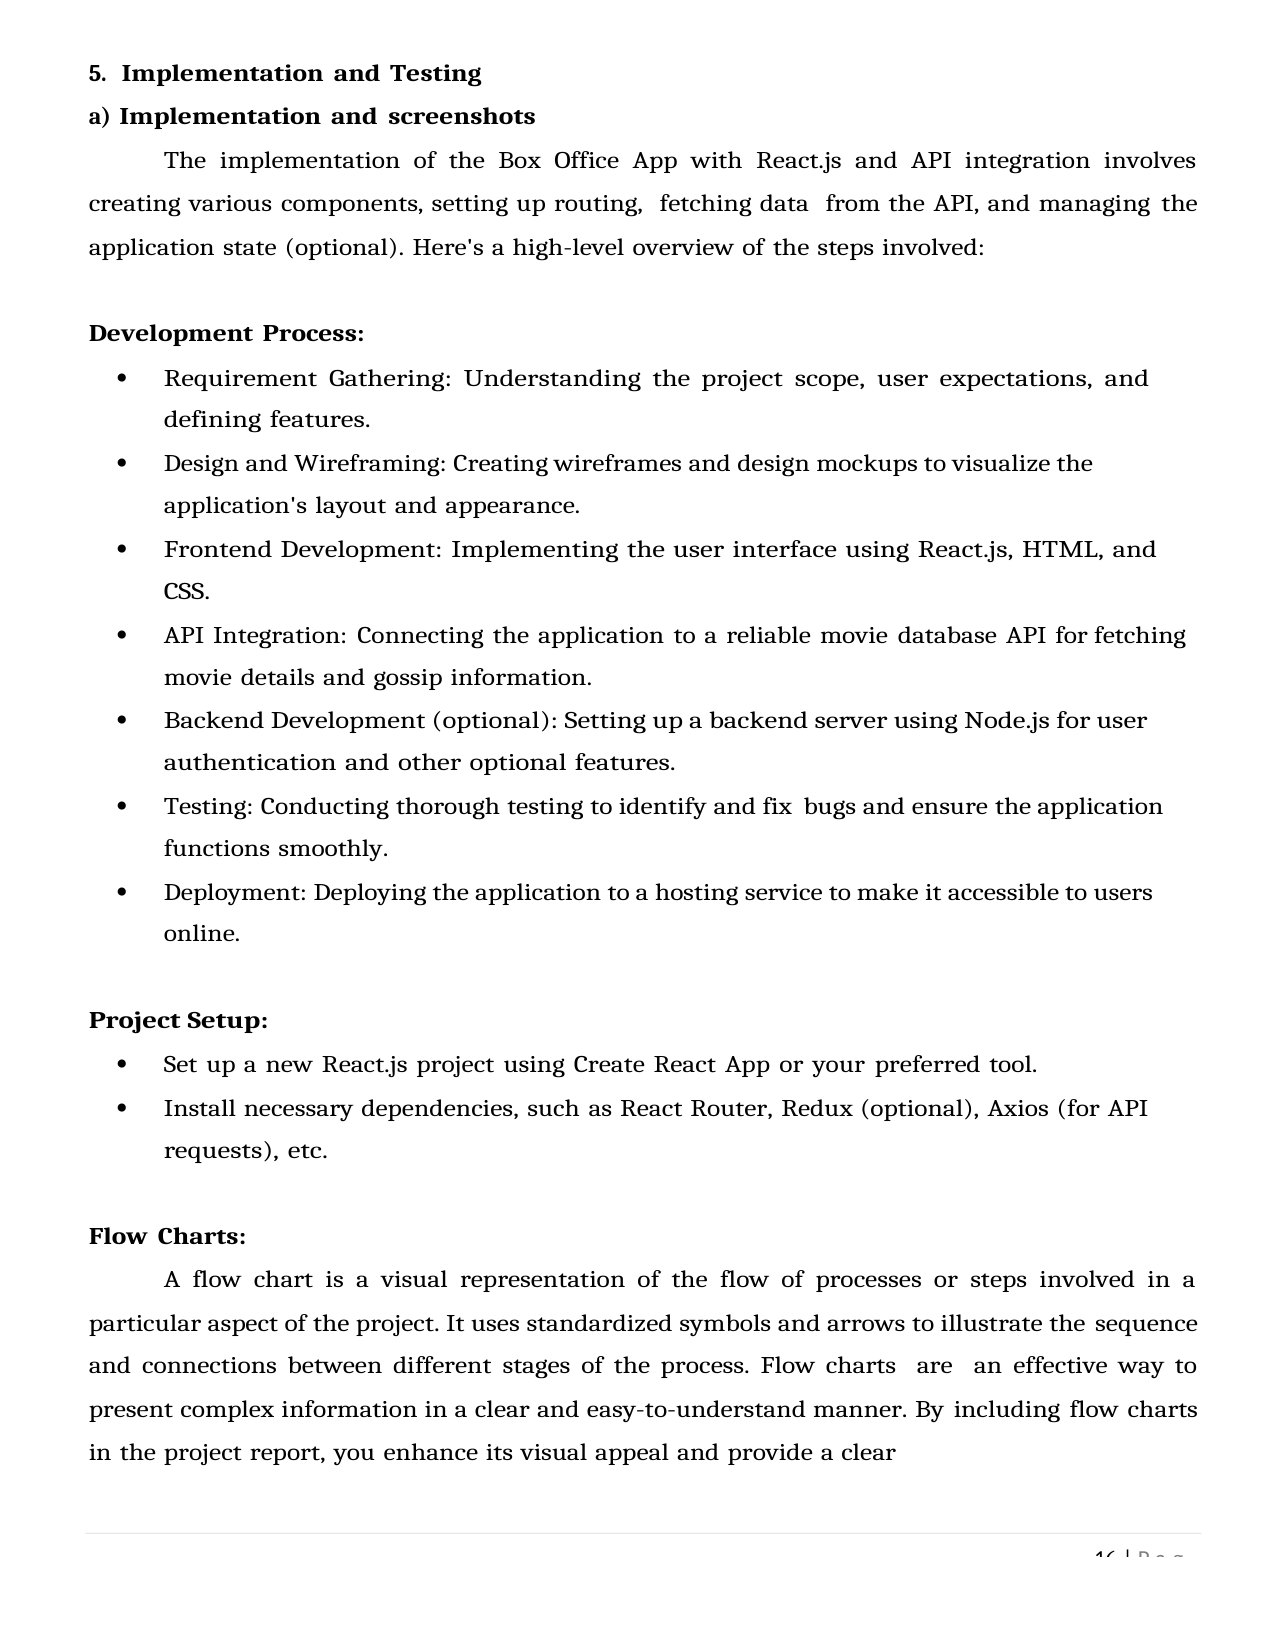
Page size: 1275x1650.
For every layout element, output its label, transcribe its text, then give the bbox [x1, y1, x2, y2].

text The implementation of the Box Office App with React.js and API integration involves creating various components, setting up routing, fetching data from the API, and managing the application state (optional). Here's a high-level overview of the steps involved: [88, 147, 1198, 261]
list Backend Development (optional): Setting up a backend server using Node.js for user authentication and other optional features. [118, 707, 1197, 776]
list Deployment: Deploying the application to a hosting service to make it accessible to users online. [118, 878, 1196, 948]
subtitle Development Process: [88, 319, 1242, 347]
subtitle Project Setup: [88, 1007, 1242, 1034]
list Requirement Gathering: Understanding the project scope, user expectations, and defining features. [118, 364, 1196, 433]
list Design and Wireframing: Creating wireframes and design mockups to visualize the application's layout and appearance. [118, 450, 1197, 519]
list Implementation and screenshots [88, 103, 1242, 130]
list Set up a new React.js project using Create React App or your preferred tool. [118, 1051, 1242, 1078]
list Frontend Development: Implementing the user interface using React.js, HTML, and CSS. [118, 536, 1197, 605]
list API Integration: Connecting the application to a reliable movie database API for fetching movie details and gossip information. [118, 622, 1198, 691]
list Testing: Conducting thorough testing to identify and fix bugs and ensure the application functions smoothly. [118, 793, 1198, 862]
subtitle Flow Charts: [88, 1222, 1242, 1250]
subtitle Implementation and Testing [88, 60, 1242, 87]
list Install necessary dependencies, such as React Router, Redux (optional), Axios (for API requests), etc. [118, 1095, 1196, 1164]
text A flow chart is a visual representation of the flow of processes or steps involved in a particular aspect of the project. It uses standardized symbols and arrows to illustrate the sequence and connections between different stages of the process. Flow charts are an effective way to present complex information in a clear and easy-to-understand manner. By including flow charts in the project report, you enhance its visual appeal and provide a clear [88, 1266, 1198, 1466]
